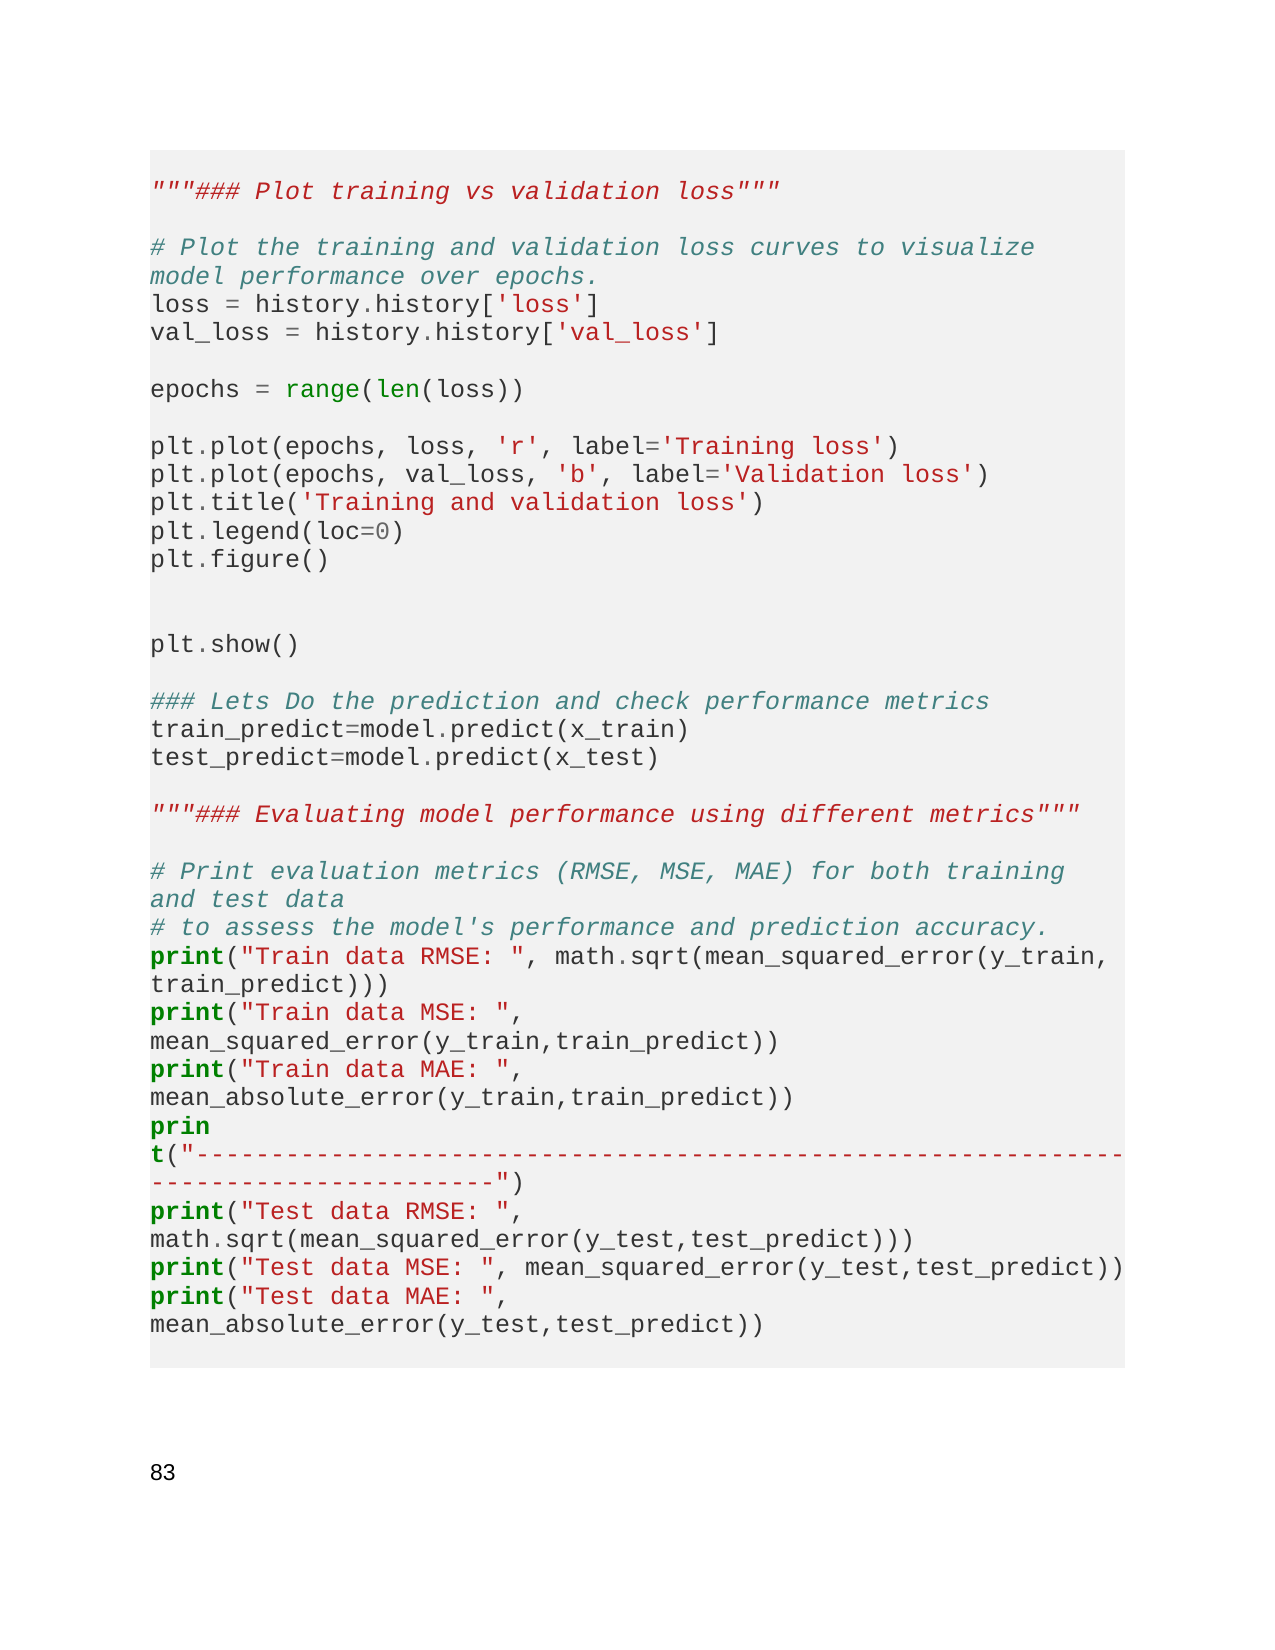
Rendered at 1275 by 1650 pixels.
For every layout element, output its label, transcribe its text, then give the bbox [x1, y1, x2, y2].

text test_predict=model.predict(x_test) [150, 745, 1125, 773]
text plt.plot(epochs, val_loss, 'b', label='Validation loss') [150, 462, 1125, 490]
text plt.figure() [150, 547, 1125, 575]
text # to assess the model's performance and prediction accuracy. [150, 915, 1125, 943]
text train_predict=model.predict(x_train) [150, 717, 1125, 745]
text print("-------------------------------------------------------------------------------------") [150, 1113, 1125, 1198]
text loss = history.history['loss'] [150, 292, 1125, 320]
text plt.plot(epochs, loss, 'r', label='Training loss') [150, 433, 1125, 462]
text print("Train data RMSE: ", math.sqrt(mean_squared_error(y_train, train_predict))) [150, 943, 1125, 1000]
text print("Train data MAE: ", mean_absolute_error(y_train,train_predict)) [150, 1057, 1125, 1113]
text print("Test data MAE: ", mean_absolute_error(y_test,test_predict)) [150, 1283, 1125, 1340]
text epochs = range(len(loss)) [150, 377, 1125, 405]
text """### Plot training vs validation loss""" [150, 178, 1125, 207]
text """### Evaluating model performance using different metrics""" [150, 802, 1125, 830]
text plt.legend(loc=0) [150, 518, 1125, 547]
text val_loss = history.history['val_loss'] [150, 320, 1125, 348]
text print("Test data MSE: ", mean_squared_error(y_test,test_predict)) [150, 1255, 1125, 1283]
text plt.show() [150, 632, 1125, 660]
text ### Lets Do the prediction and check performance metrics [150, 688, 1125, 717]
text print("Train data MSE: ", mean_squared_error(y_train,train_predict)) [150, 1000, 1125, 1057]
text # Plot the training and validation loss curves to visualize model performance over epochs. [150, 235, 1125, 292]
text # Print evaluation metrics (RMSE, MSE, MAE) for both training and test data [150, 858, 1125, 915]
text print("Test data RMSE: ", math.sqrt(mean_squared_error(y_test,test_predict))) [150, 1198, 1125, 1255]
text plt.title('Training and validation loss') [150, 490, 1125, 518]
